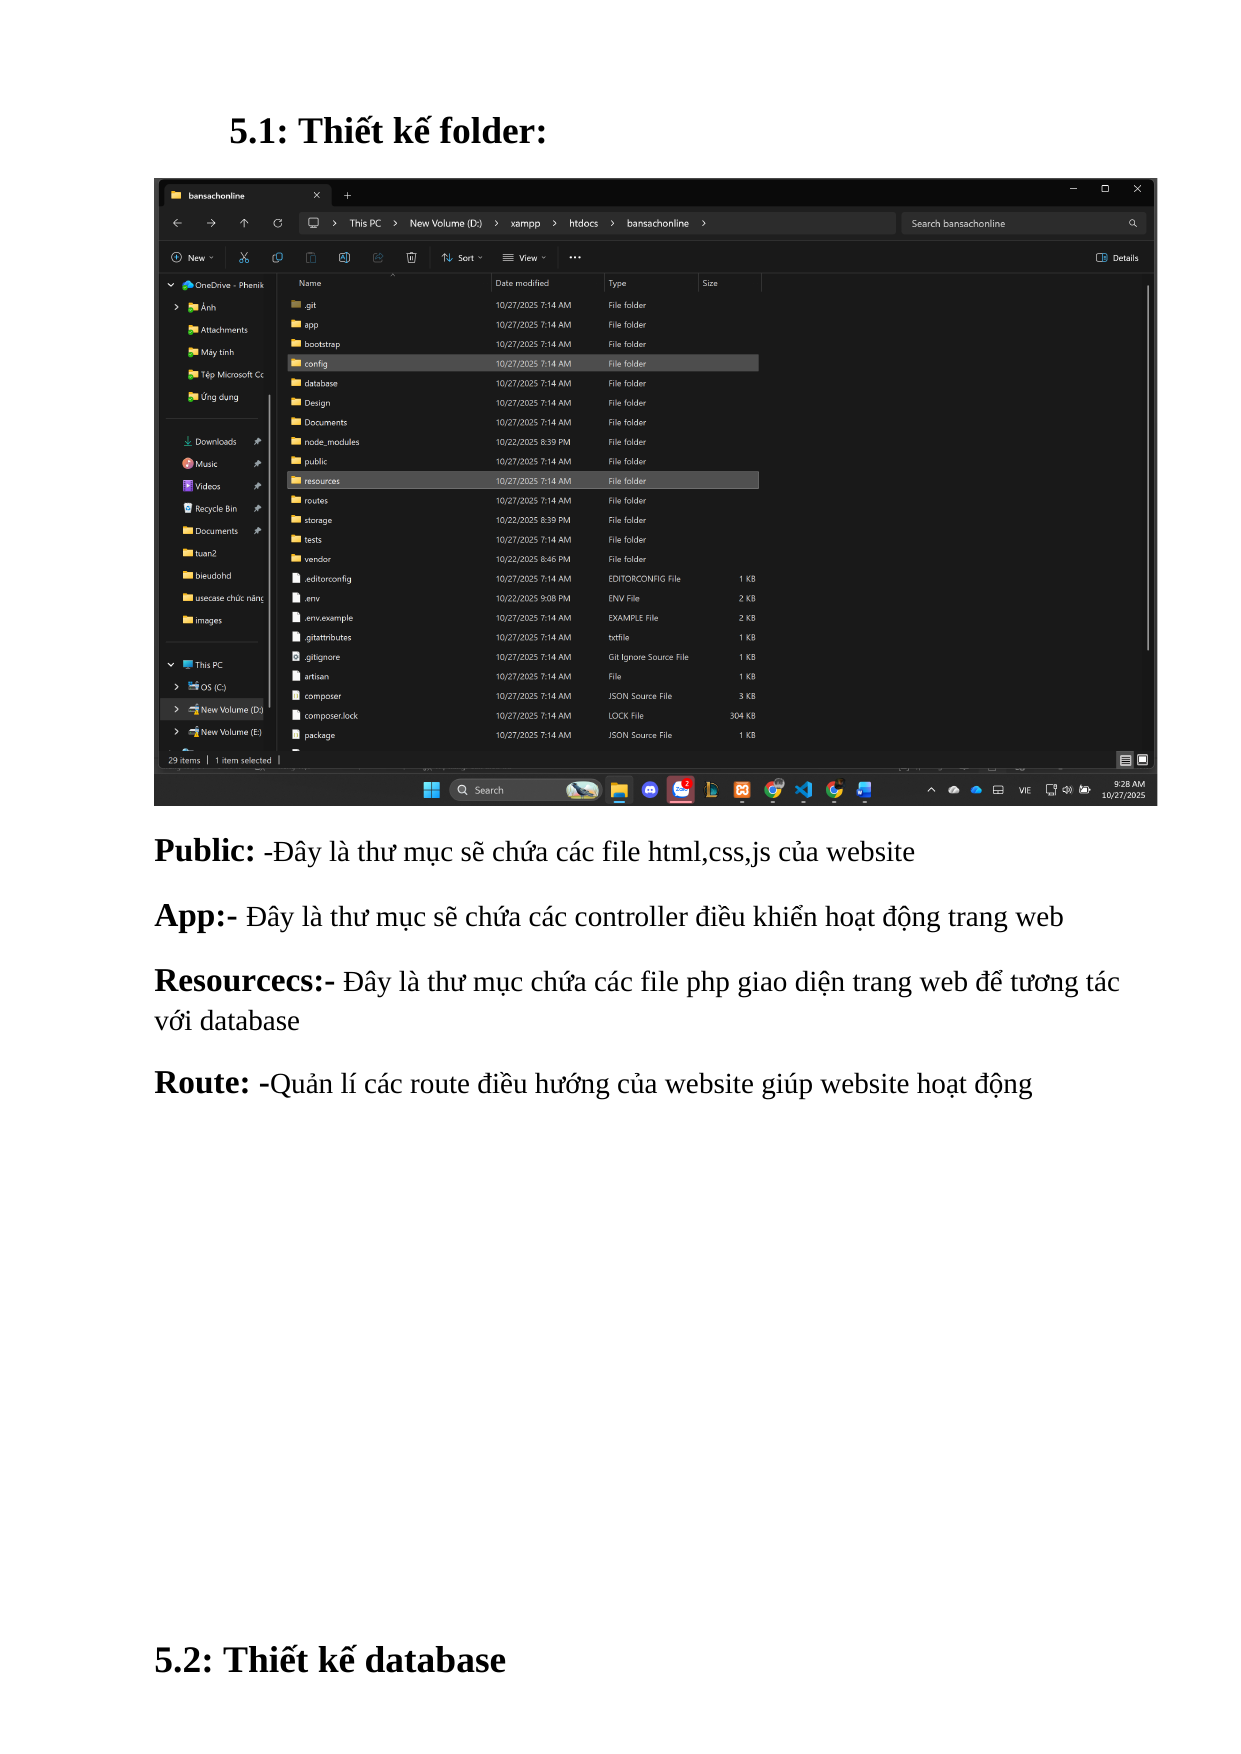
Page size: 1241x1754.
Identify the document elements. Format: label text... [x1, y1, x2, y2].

picture [154, 178, 1158, 806]
text Public: -Đây là thư mục sẽ chứa các file html,css,js của website [154, 830, 1157, 868]
text Route: -Quản lí các route điều hướng của website giúp website hoạt động [154, 1063, 1157, 1101]
text Resourcecs:- Đây là thư mục chứa các file php giao diện trang web để tương tác với database [154, 960, 1157, 1037]
text 5.1: Thiết kế folder: [154, 108, 1157, 151]
text 5.2: Thiết kế database [154, 1638, 1157, 1681]
text App:- Đây là thư mục sẽ chứa các controller điều khiển hoạt động trang web [154, 895, 1157, 933]
